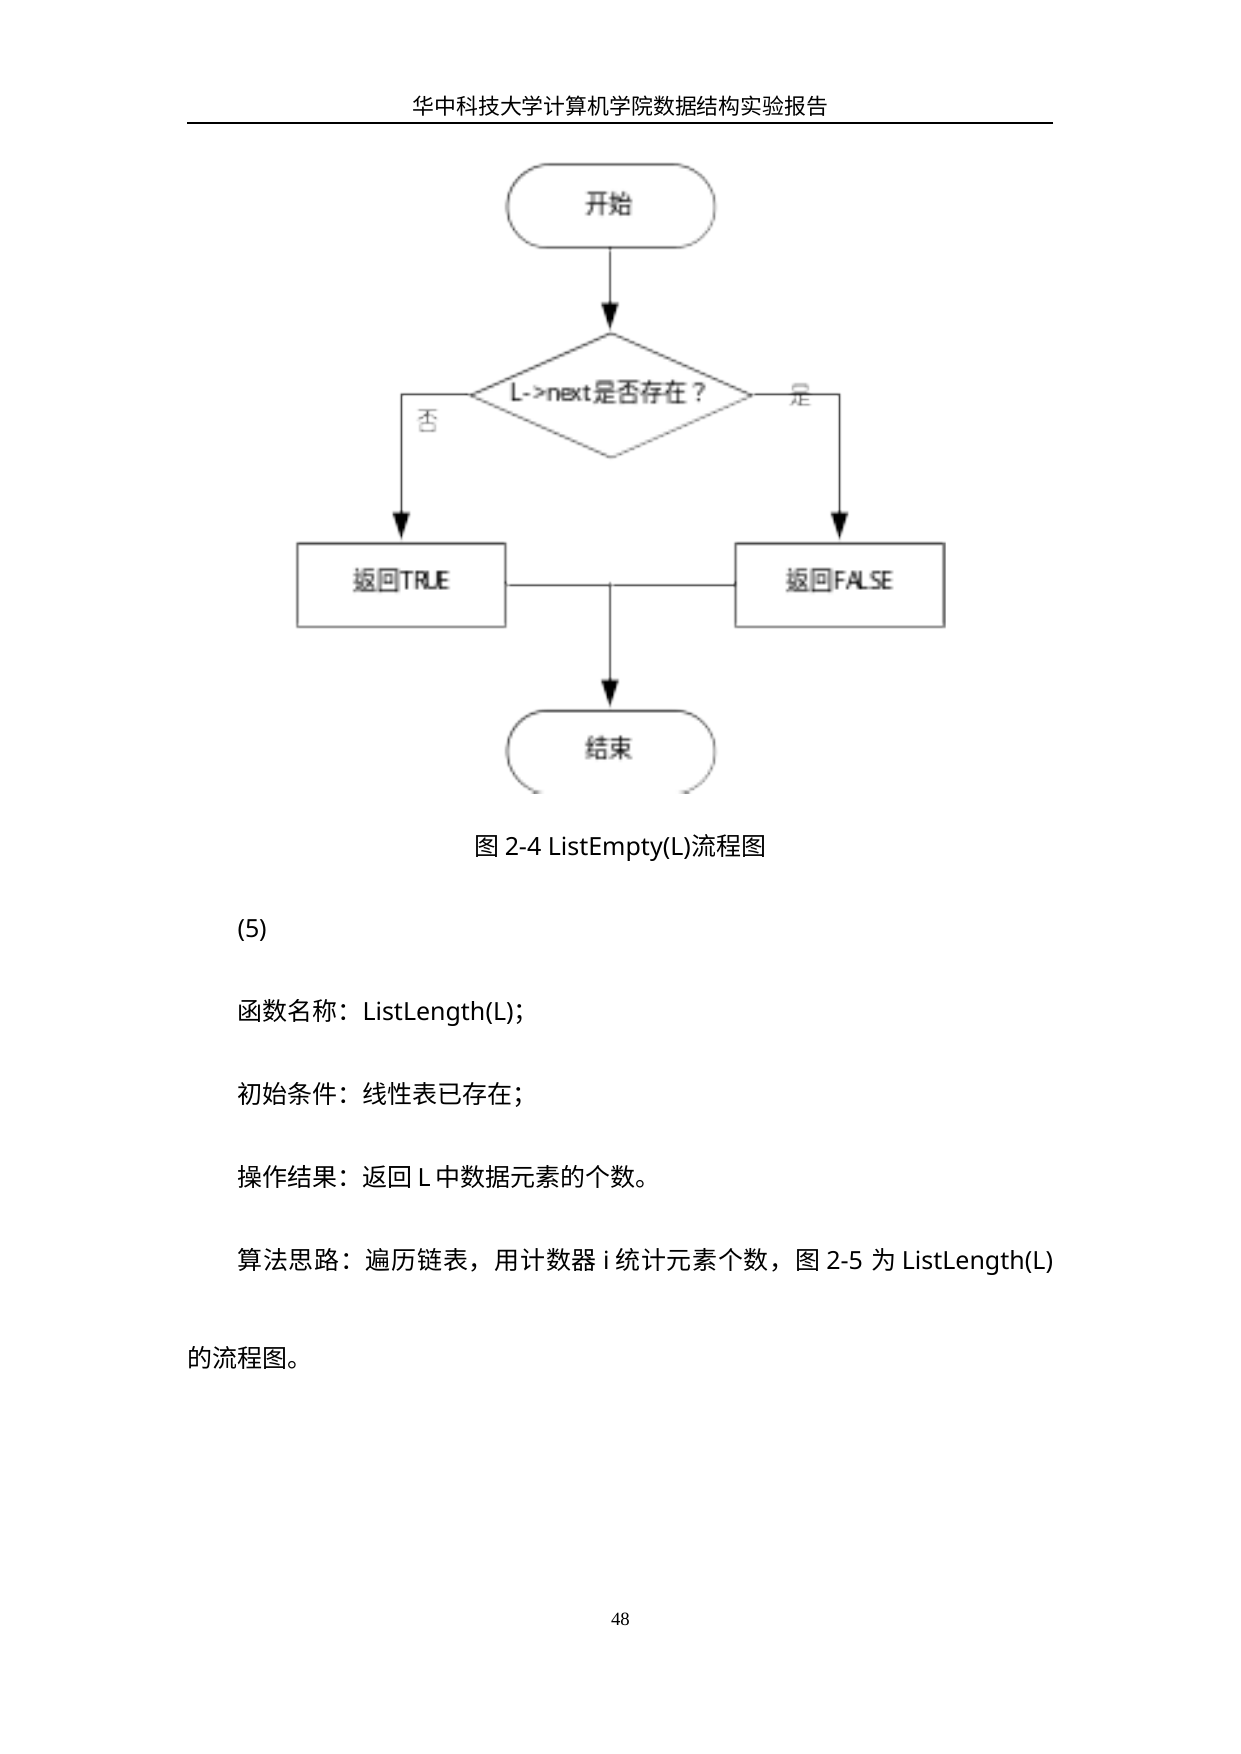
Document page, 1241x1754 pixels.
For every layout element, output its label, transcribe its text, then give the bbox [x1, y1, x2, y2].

text 初始条件：线性表已存在； [187, 1060, 1053, 1125]
list (5) [187, 895, 1053, 960]
text 算法思路：遍历链表，用计数器i统计元素个数，图2-5 为ListLength(L)的流程图。 [187, 1226, 1053, 1389]
text 图2-4 ListEmpty(L)流程图 [187, 812, 1053, 877]
list 函数名称：ListLength(L)； [187, 977, 1053, 1042]
text 操作结果：返回L中数据元素的个数。 [187, 1143, 1053, 1208]
